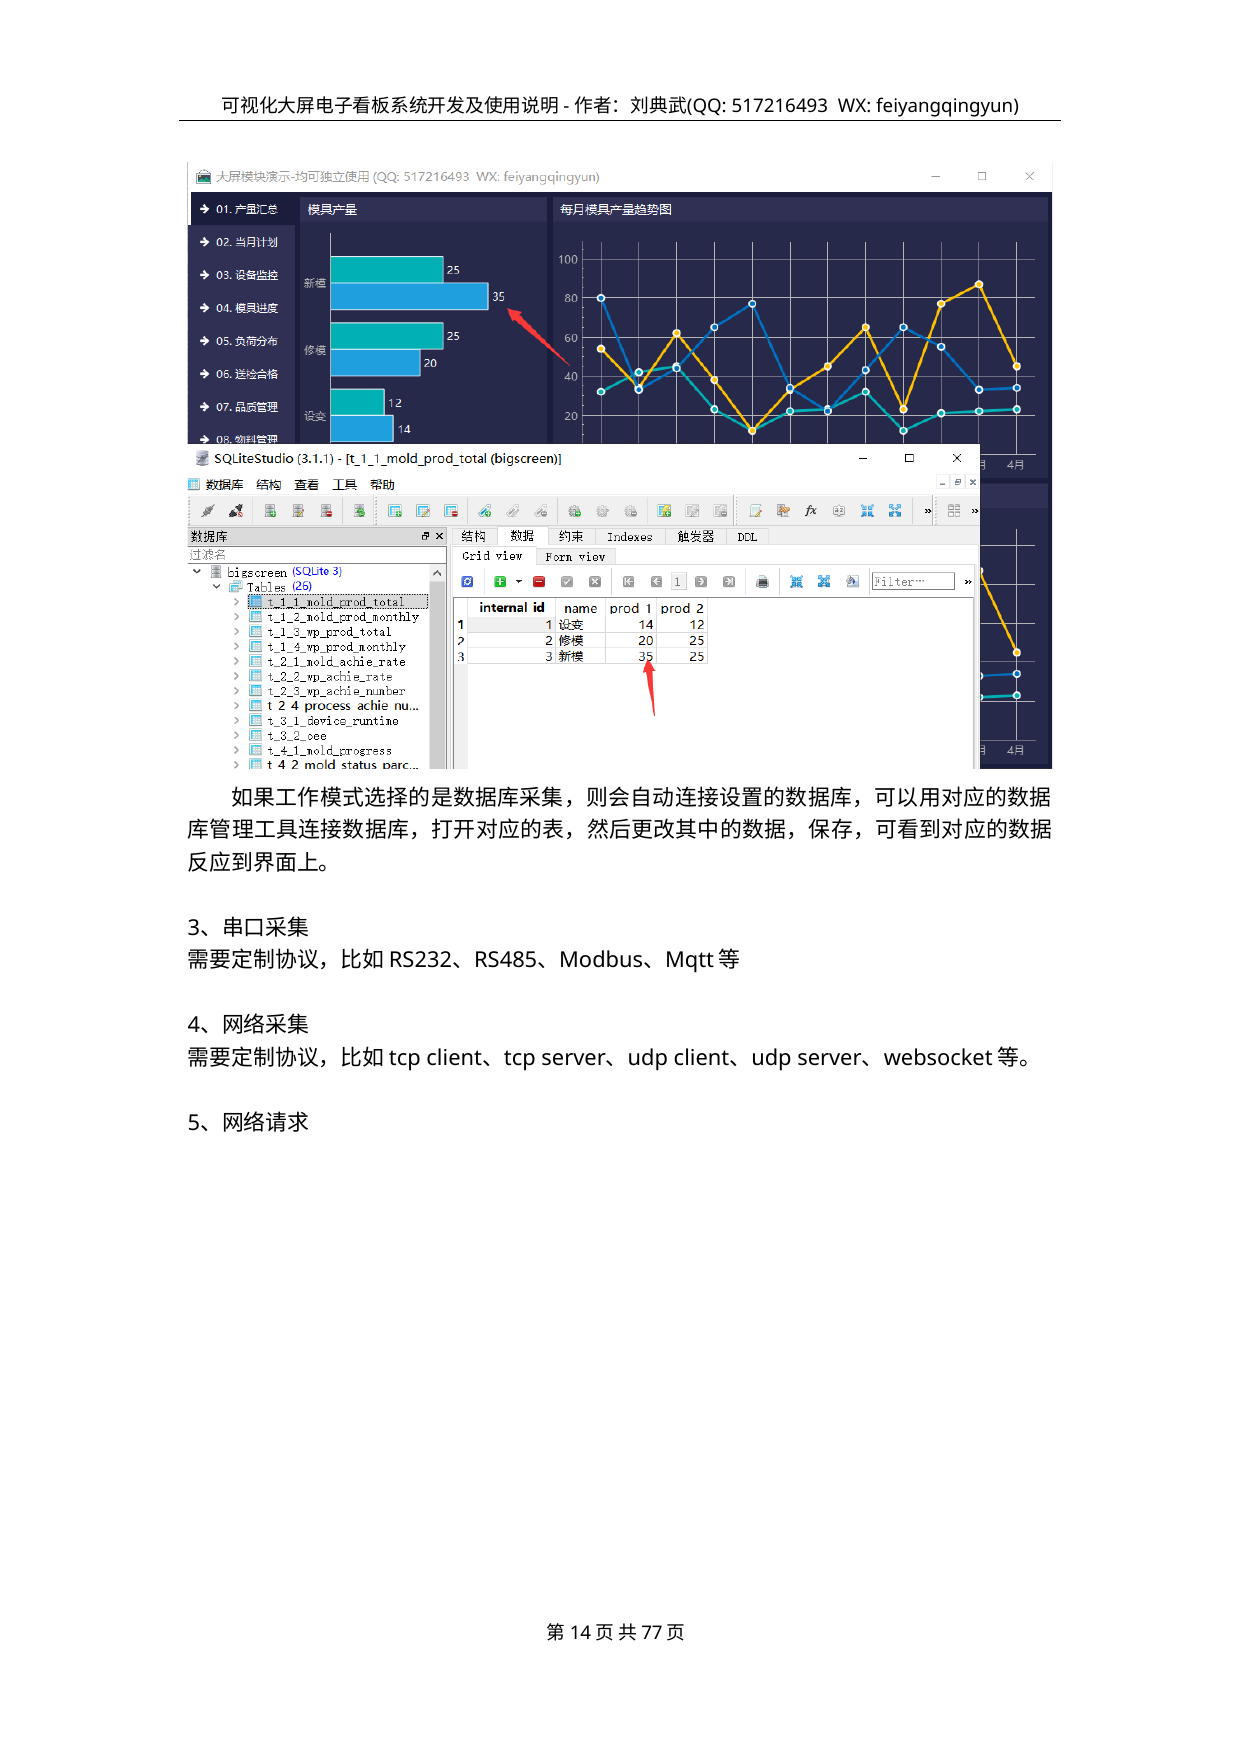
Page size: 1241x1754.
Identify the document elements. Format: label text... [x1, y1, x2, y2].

text 需要定制协议，比如tcp client、tcp server、udp client、udp server、websocket等。 [187, 1039, 1053, 1072]
text 4、网络采集 [187, 1007, 1053, 1039]
text 3、串口采集 [187, 909, 1053, 942]
text 5、网络请求 [187, 1104, 1053, 1137]
text 需要定制协议，比如RS232、RS485、Modbus、Mqtt等 [187, 942, 1053, 974]
picture [187, 162, 1053, 769]
text 如果工作模式选择的是数据库采集，则会自动连接设置的数据库，可以用对应的数据库管理工具连接数据库，打开对应的表，然后更改其中的数据，保存，可看到对应的数据反应到界面上。 [187, 779, 1053, 877]
